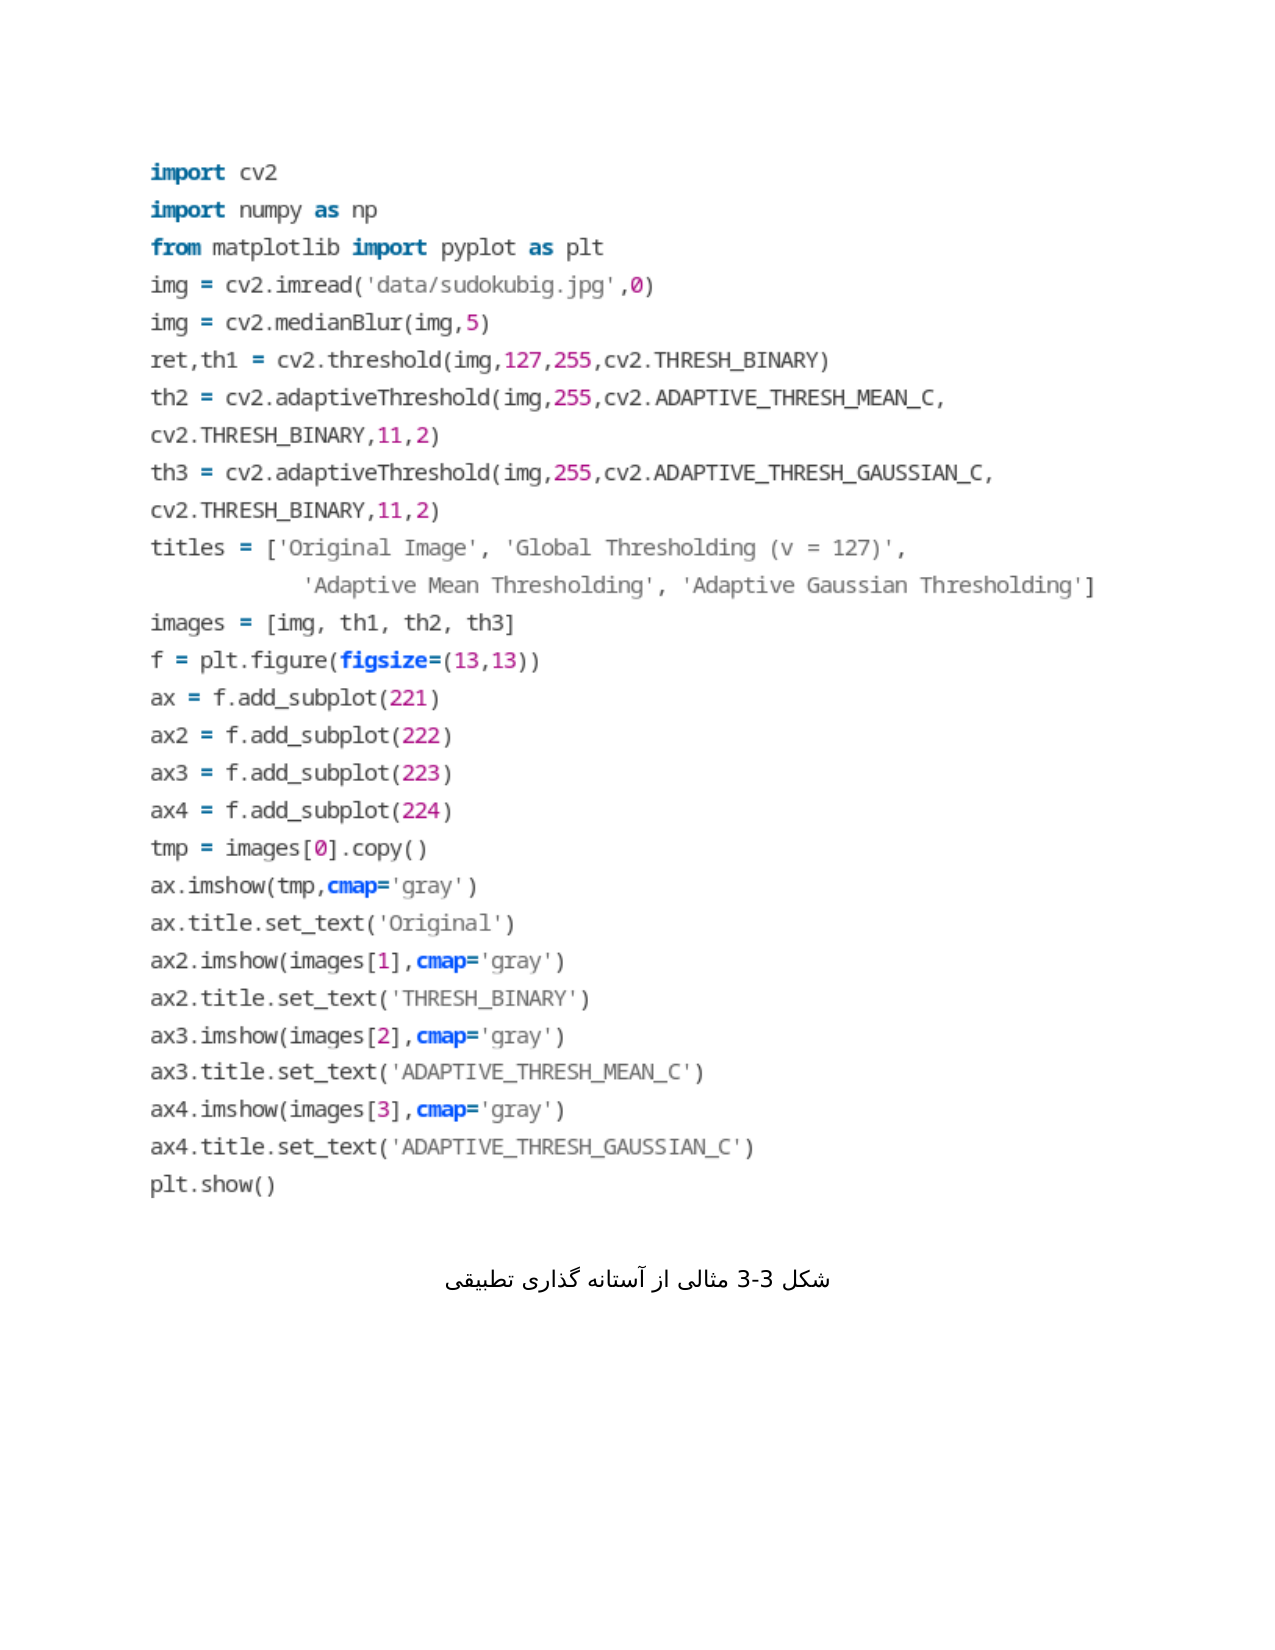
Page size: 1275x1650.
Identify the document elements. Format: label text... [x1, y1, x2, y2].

text شکل 3-3 مثالی از آستانه گذاری تطبیقی [150, 1266, 1125, 1292]
